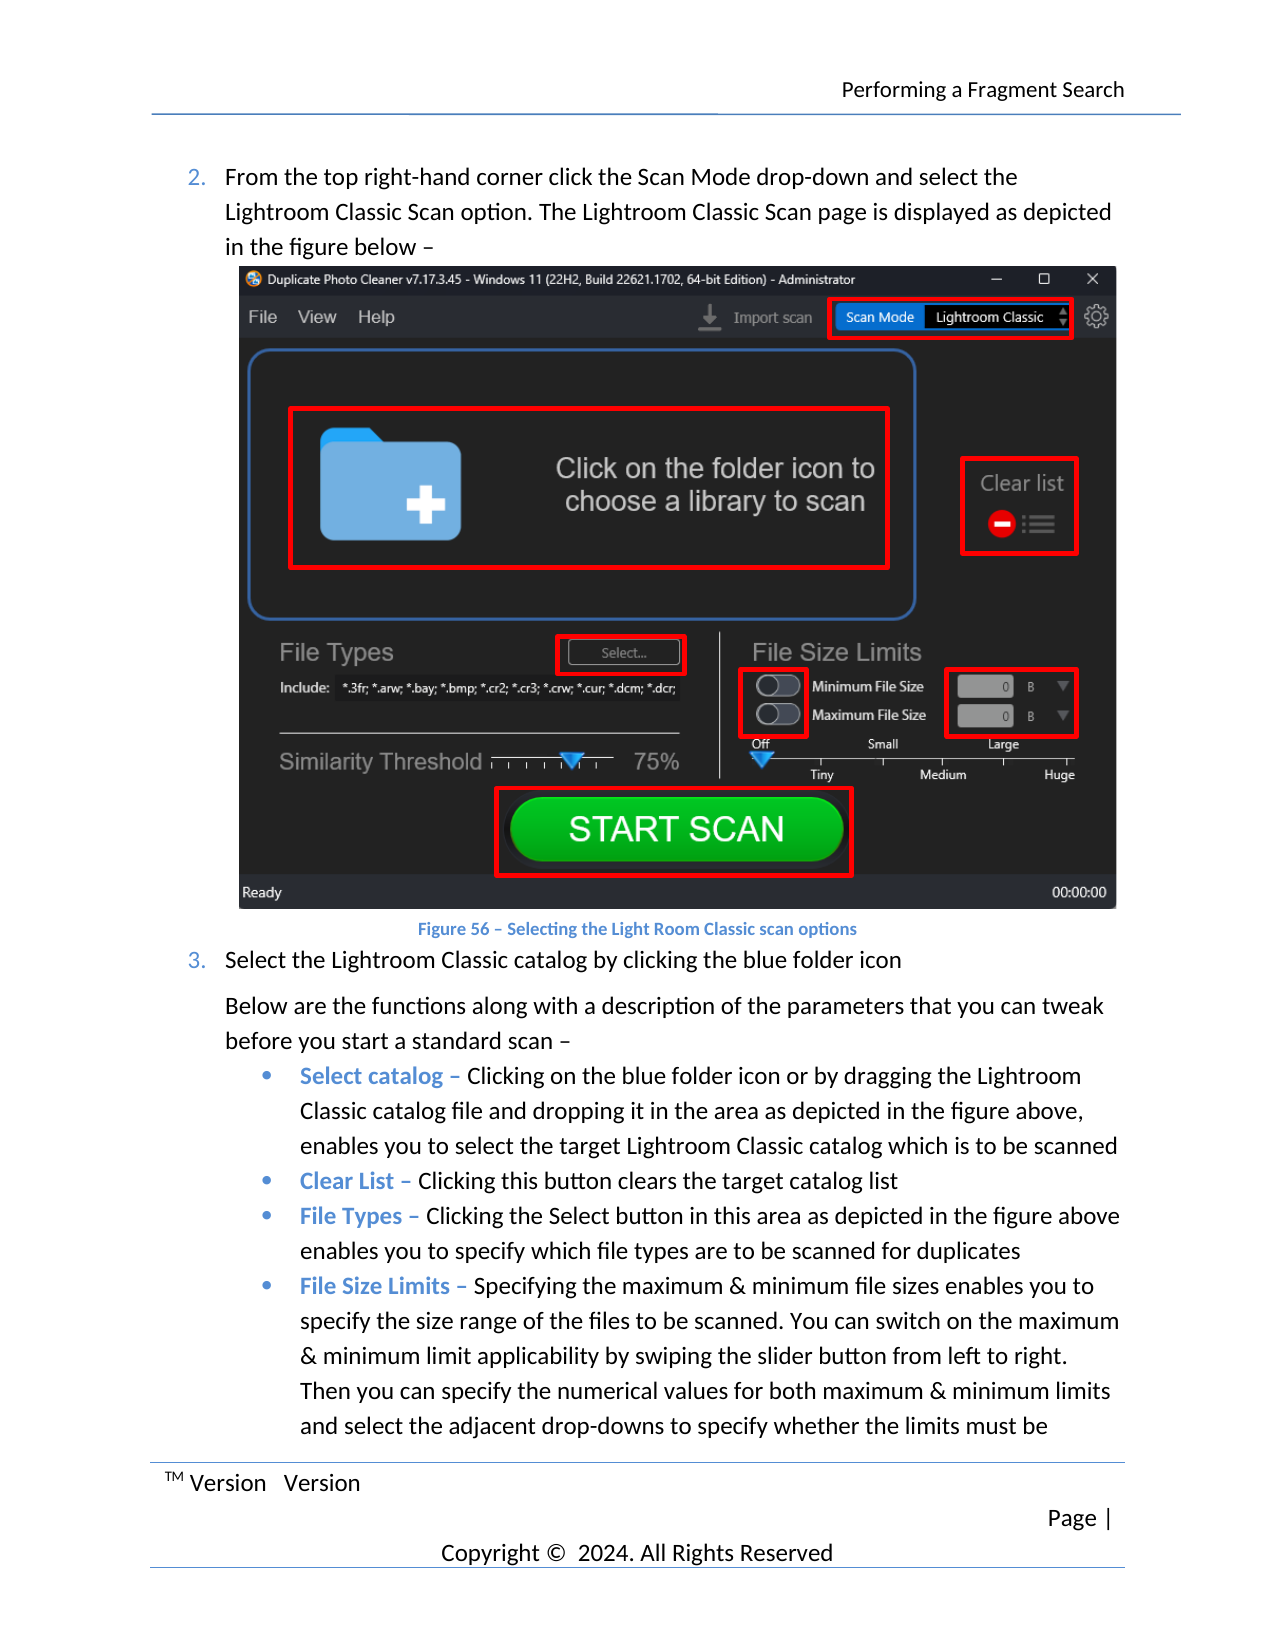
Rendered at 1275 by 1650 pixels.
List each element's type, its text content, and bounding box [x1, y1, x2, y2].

list Clear List – Clicking this button clears the target catalog list [262, 1165, 1125, 1196]
list Below are the functions along with a description of the parameters that you can tweak before you start a standard scan – [225, 990, 1125, 1056]
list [262, 1270, 1125, 1441]
list Select catalog – Clicking on the blue folder icon or by dragging the Lightroom Classic catalog file and dropping it in the area as depicted in the figure above, enables you to select the target Lightroom Classic catalog which is to be scanned [262, 1060, 1125, 1161]
list Select the Lightroom Classic catalog by clicking the blue folder icon [187, 944, 1125, 974]
picture [239, 266, 1117, 909]
list From the top right-hand corner click the Scan Mode drop-down and select the Lightroom Classic Scan option. The Lightroom Classic Scan page is displayed as depicted in the figure below – [187, 161, 1125, 262]
text Figure 56 – Selecting the Light Room Classic scan options [150, 917, 1125, 940]
list File Types – Clicking the Select button in this area as depicted in the figure above enables you to specify which file types are to be scanned for duplicates [262, 1200, 1125, 1266]
